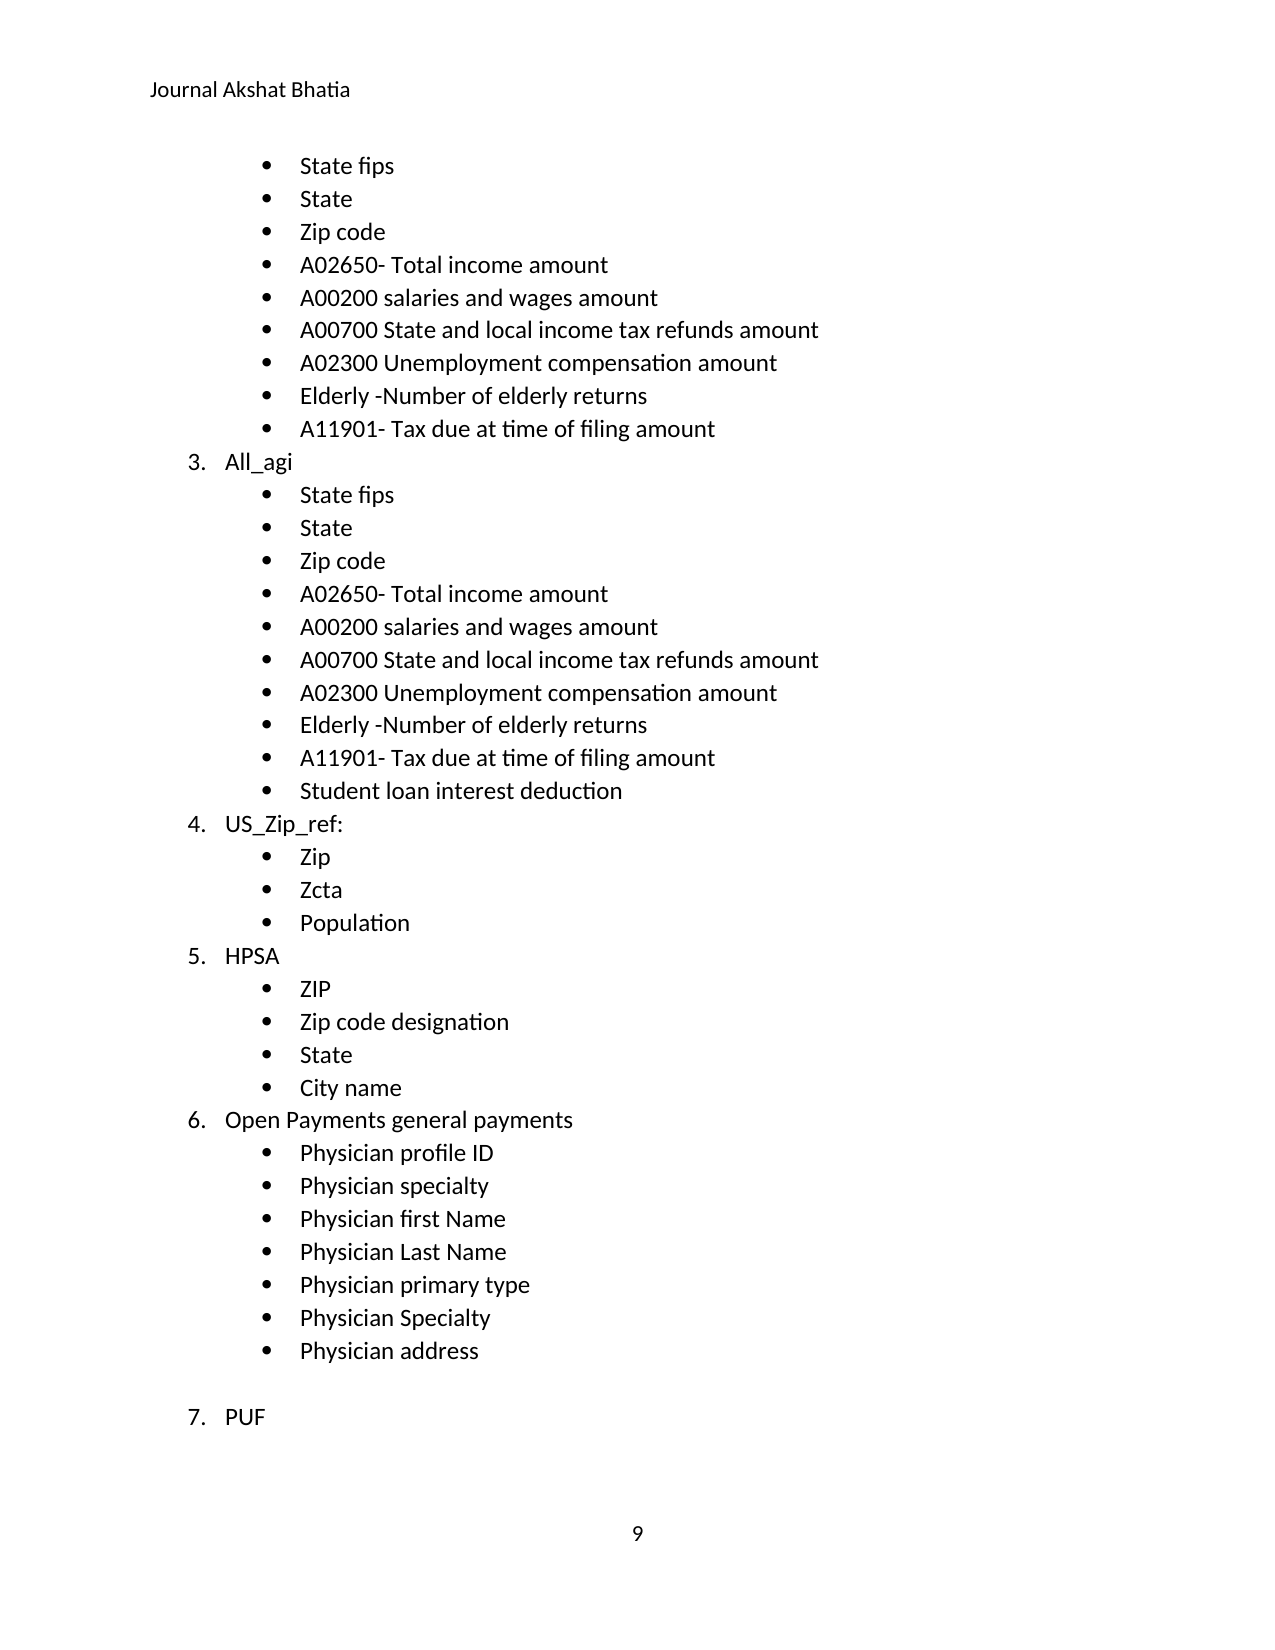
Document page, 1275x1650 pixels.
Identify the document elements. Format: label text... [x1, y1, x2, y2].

list A00200 salaries and wages amount [262, 282, 1125, 312]
list Zip code [262, 216, 1125, 246]
list State fips [262, 150, 1125, 181]
list A02300 Unemployment compensation amount [262, 347, 1125, 378]
list A11901- Tax due at time of filing amount [225, 742, 1125, 773]
list A00200 salaries and wages amount [225, 611, 1125, 641]
list Physician primary type [262, 1269, 1125, 1300]
list A00700 State and local income tax refunds amount [225, 644, 1125, 674]
list Physician Specialty [262, 1302, 1125, 1333]
list Physician address [262, 1335, 1125, 1366]
list City name [262, 1072, 1125, 1102]
list State fips [225, 479, 1125, 510]
list ZIP [262, 973, 1125, 1003]
list US_Zip_ref: [187, 808, 1125, 839]
list State [225, 512, 1125, 543]
list Physician Last Name [262, 1236, 1125, 1267]
list Zcta [262, 874, 1125, 905]
list Elderly -Number of elderly returns [262, 380, 1125, 411]
list Physician first Name [262, 1203, 1125, 1234]
list A02650- Total income amount [262, 249, 1125, 279]
list HPSA [187, 940, 1125, 971]
list PUF [187, 1401, 1125, 1431]
list Student loan interest deduction [225, 775, 1125, 806]
list Zip [262, 841, 1125, 872]
list A00700 State and local income tax refunds amount [262, 314, 1125, 345]
list State [262, 183, 1125, 213]
list Zip code designation [262, 1006, 1125, 1036]
list Elderly -Number of elderly returns [225, 709, 1125, 740]
list All_agi [187, 446, 1125, 477]
list State [262, 1039, 1125, 1069]
list Population [262, 907, 1125, 938]
list A11901- Tax due at time of filing amount [262, 413, 1125, 444]
list Physician specialty [262, 1170, 1125, 1201]
list Open Payments general payments [187, 1104, 1125, 1135]
list Physician profile ID [262, 1137, 1125, 1168]
list Zip code [225, 545, 1125, 576]
list A02650- Total income amount [225, 578, 1125, 608]
list A02300 Unemployment compensation amount [225, 677, 1125, 707]
